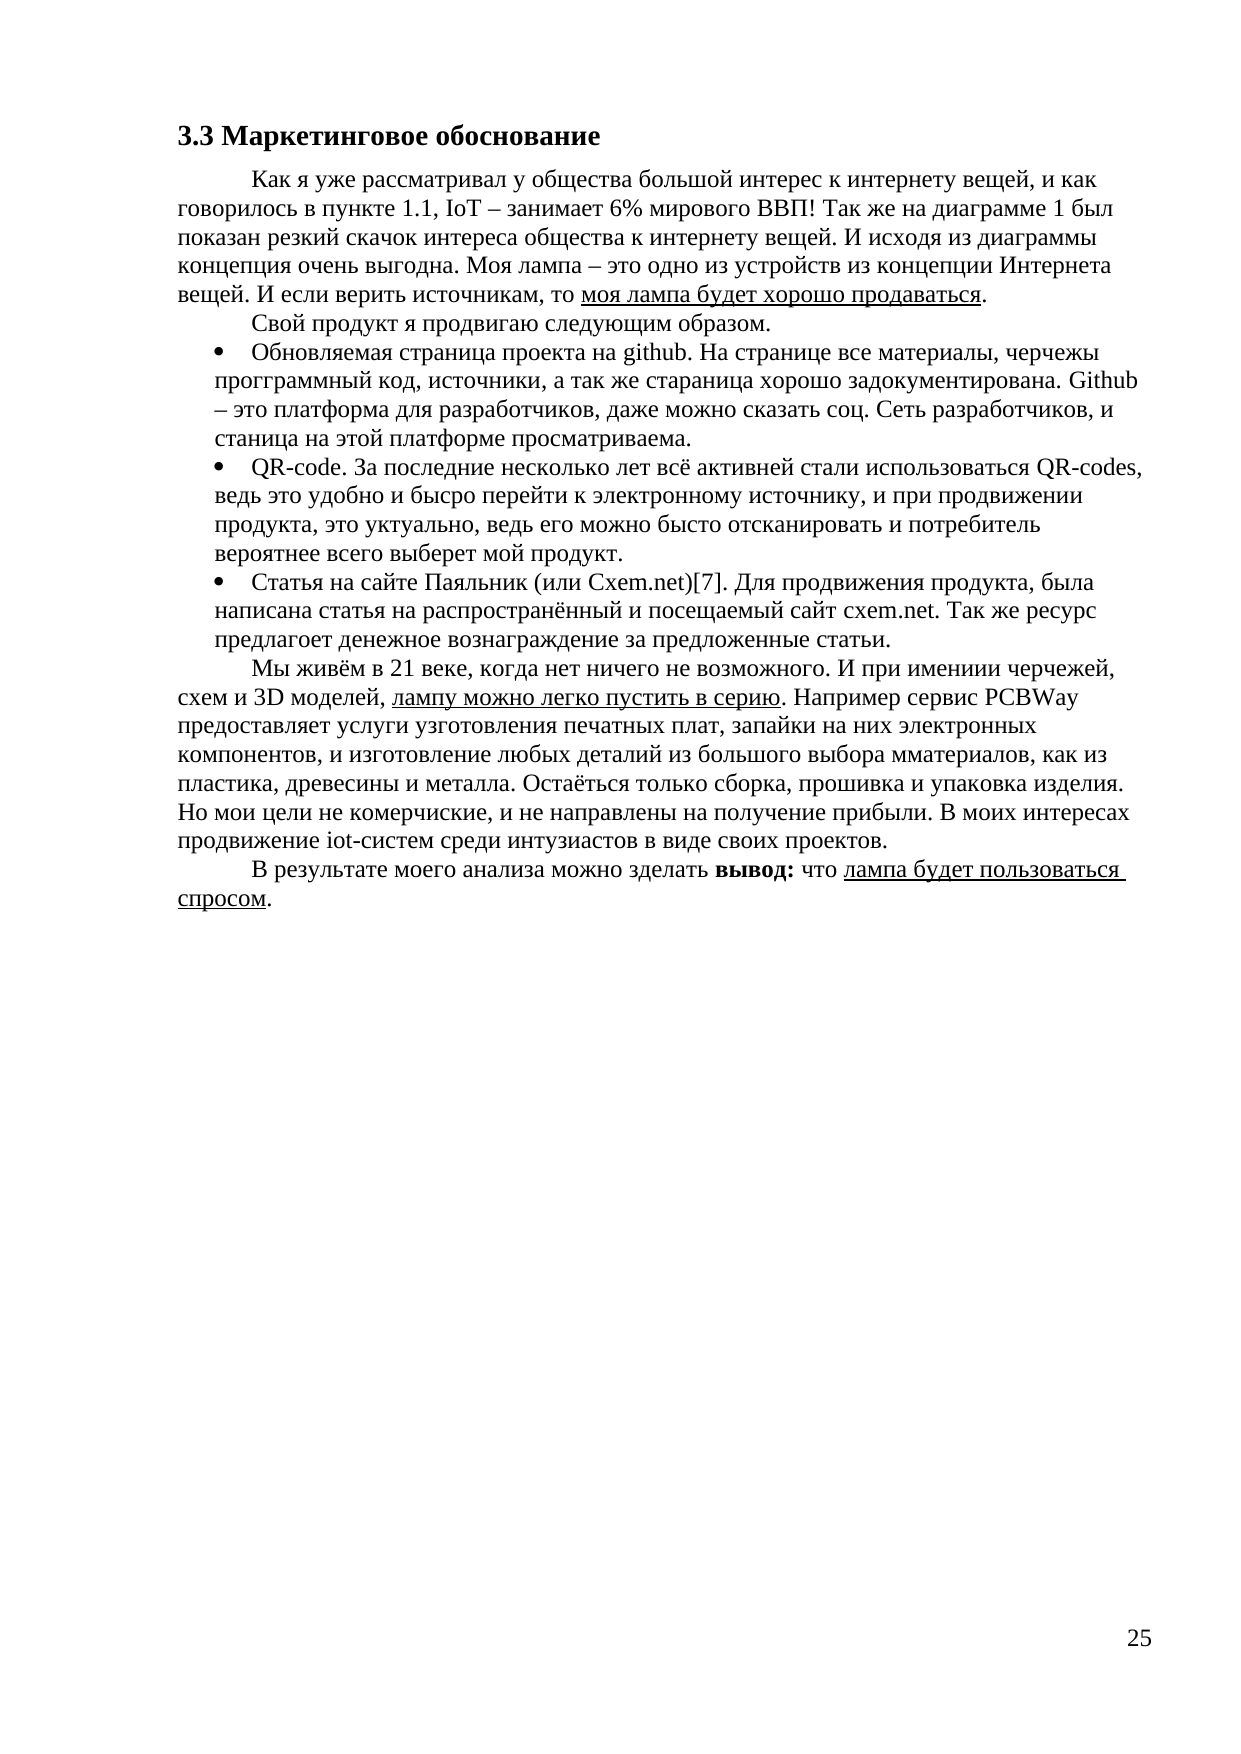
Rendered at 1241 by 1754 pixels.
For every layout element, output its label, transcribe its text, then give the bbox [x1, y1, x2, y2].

text Мы живём в 21 веке, когда нет ничего не возможного. И при имениии черчежей, схем и 3D моделей, лампу можно легко пустить в серию. Например сервис PCBWay предоставляет услуги узготовления печатных плат, запайки на них электронных компонентов, и изготовление любых деталий из большого выбора мматериалов, как из пластика, древесины и металла. Остаёться только сборка, прошивка и упаковка изделия. Но мои цели не комерчиские, и не направлены на получение прибыли. В моих интересах продвижение iot-систем среди интузиастов в виде своих проектов. [177, 653, 1152, 854]
text Свой продукт я продвигаю следующим образом. [177, 308, 1152, 337]
subtitle 3.3 Маркетинговое обоснование [177, 118, 1152, 152]
text В результате моего анализа можно зделать вывод: что лампа будет пользоваться спросом. [177, 854, 1152, 912]
list Статья на сайте Паяльник (или Cxem.net)[7]. Для продвижения продукта, была написана статья на распространённый и посещаемый сайт cxem.net. Так же ресурс предлагоет денежное вознаграждение за предложенные статьи. [214, 567, 1152, 653]
text Как я уже рассматривал у общества большой интерес к интернету вещей, и как говорилось в пункте 1.1, IoT – занимает 6% мирового ВВП! Так же на диаграмме 1 был показан резкий скачок интереса общества к интернету вещей. И исходя из диаграммы концепция очень выгодна. Моя лампа – это одно из устройств из концепции Интернета вещей. И если верить источникам, то моя лампа будет хорошо продаваться. [177, 164, 1152, 308]
list QR-code. За последние несколько лет всё активней стали использоваться QR-codes, ведь это удобно и бысро перейти к электронному источнику, и при продвижении продукта, это уктуально, ведь его можно бысто отсканировать и потребитель вероятнее всего выберет мой продукт. [214, 452, 1152, 567]
list Oбновляемая страница проекта на github. На странице все материалы, черчежы прогграммный код, источники, а так же стараница хорошо задокументирована. Github – этo платформа для разработчиков, даже можно сказать соц. Сеть разработчиков, и станица на этой платформе просматриваема. [214, 337, 1152, 452]
